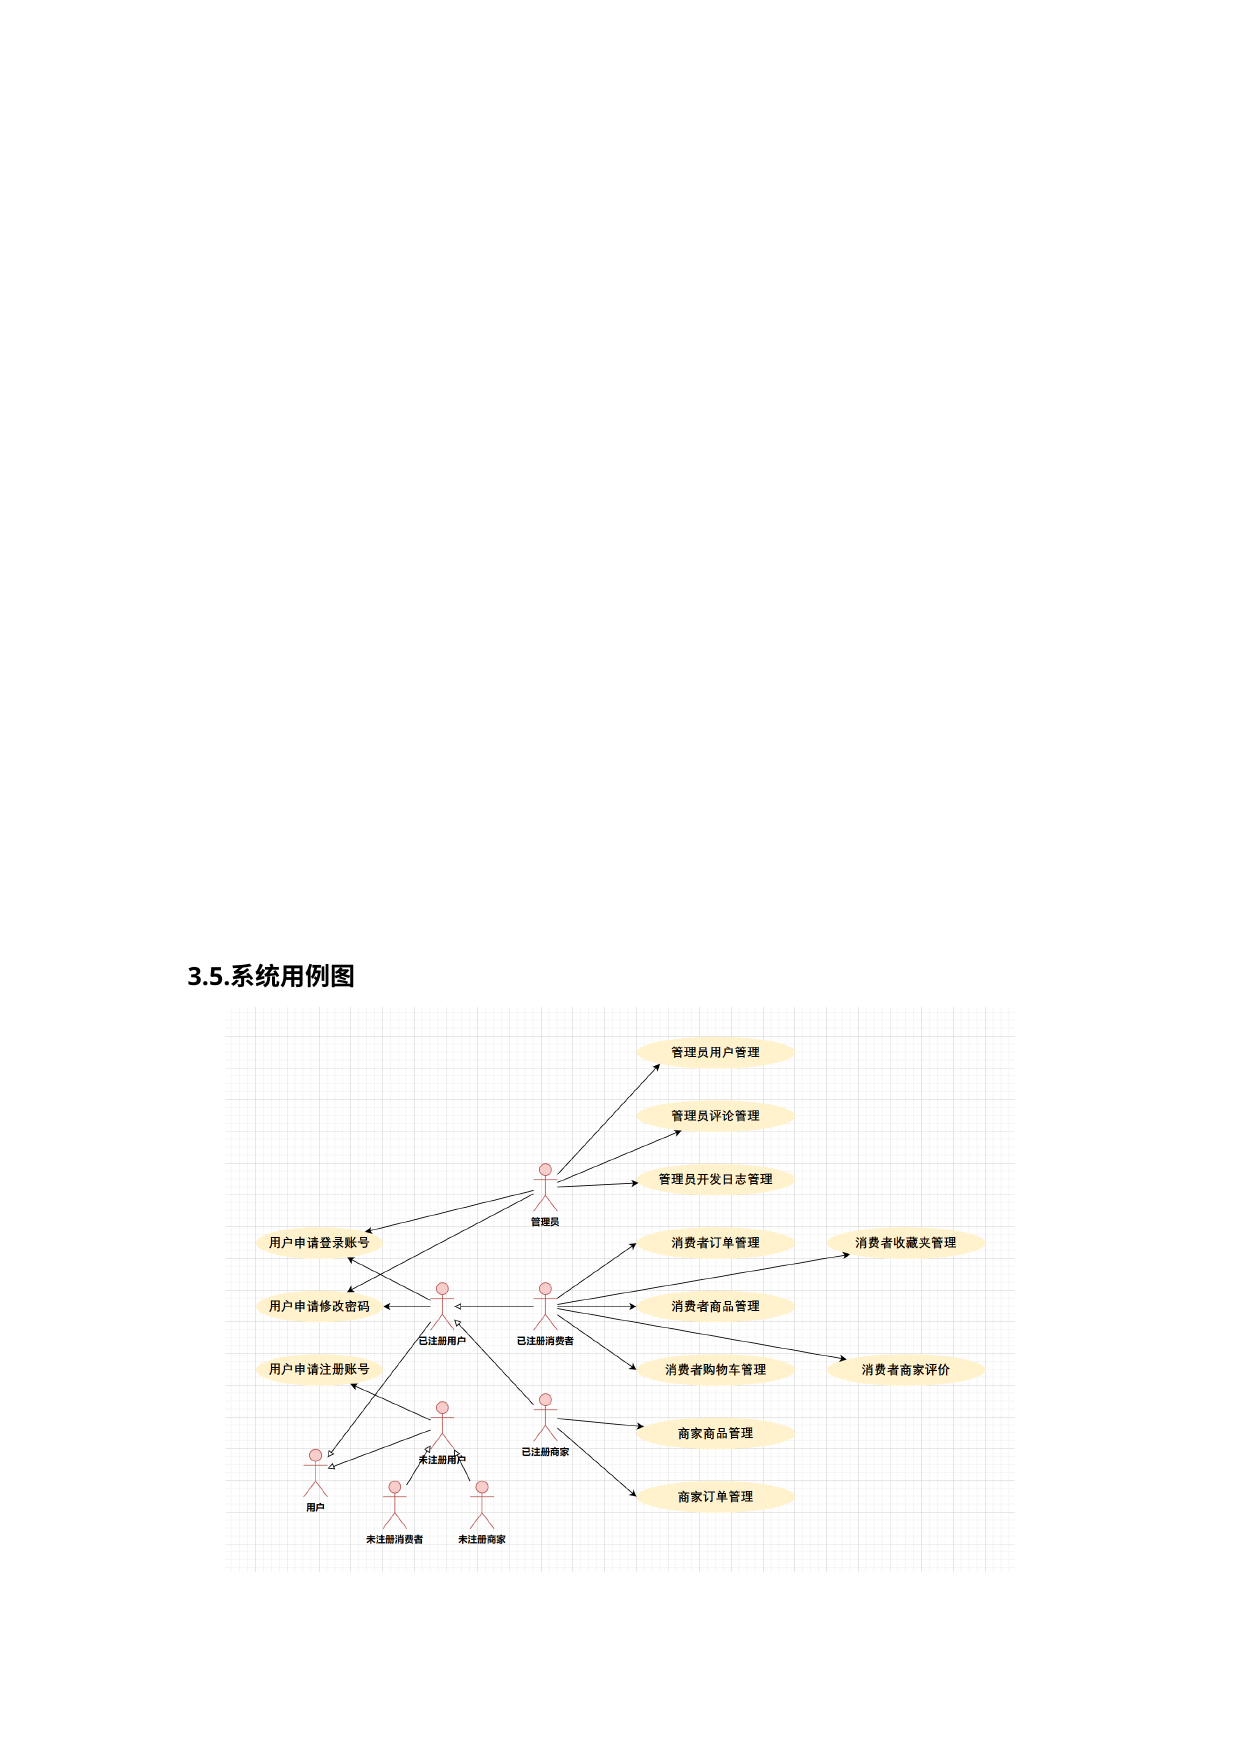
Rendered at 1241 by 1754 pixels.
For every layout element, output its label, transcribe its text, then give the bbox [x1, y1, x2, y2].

picture [225, 1007, 1015, 1572]
text 3.5.系统用例图 [187, 942, 1053, 1007]
